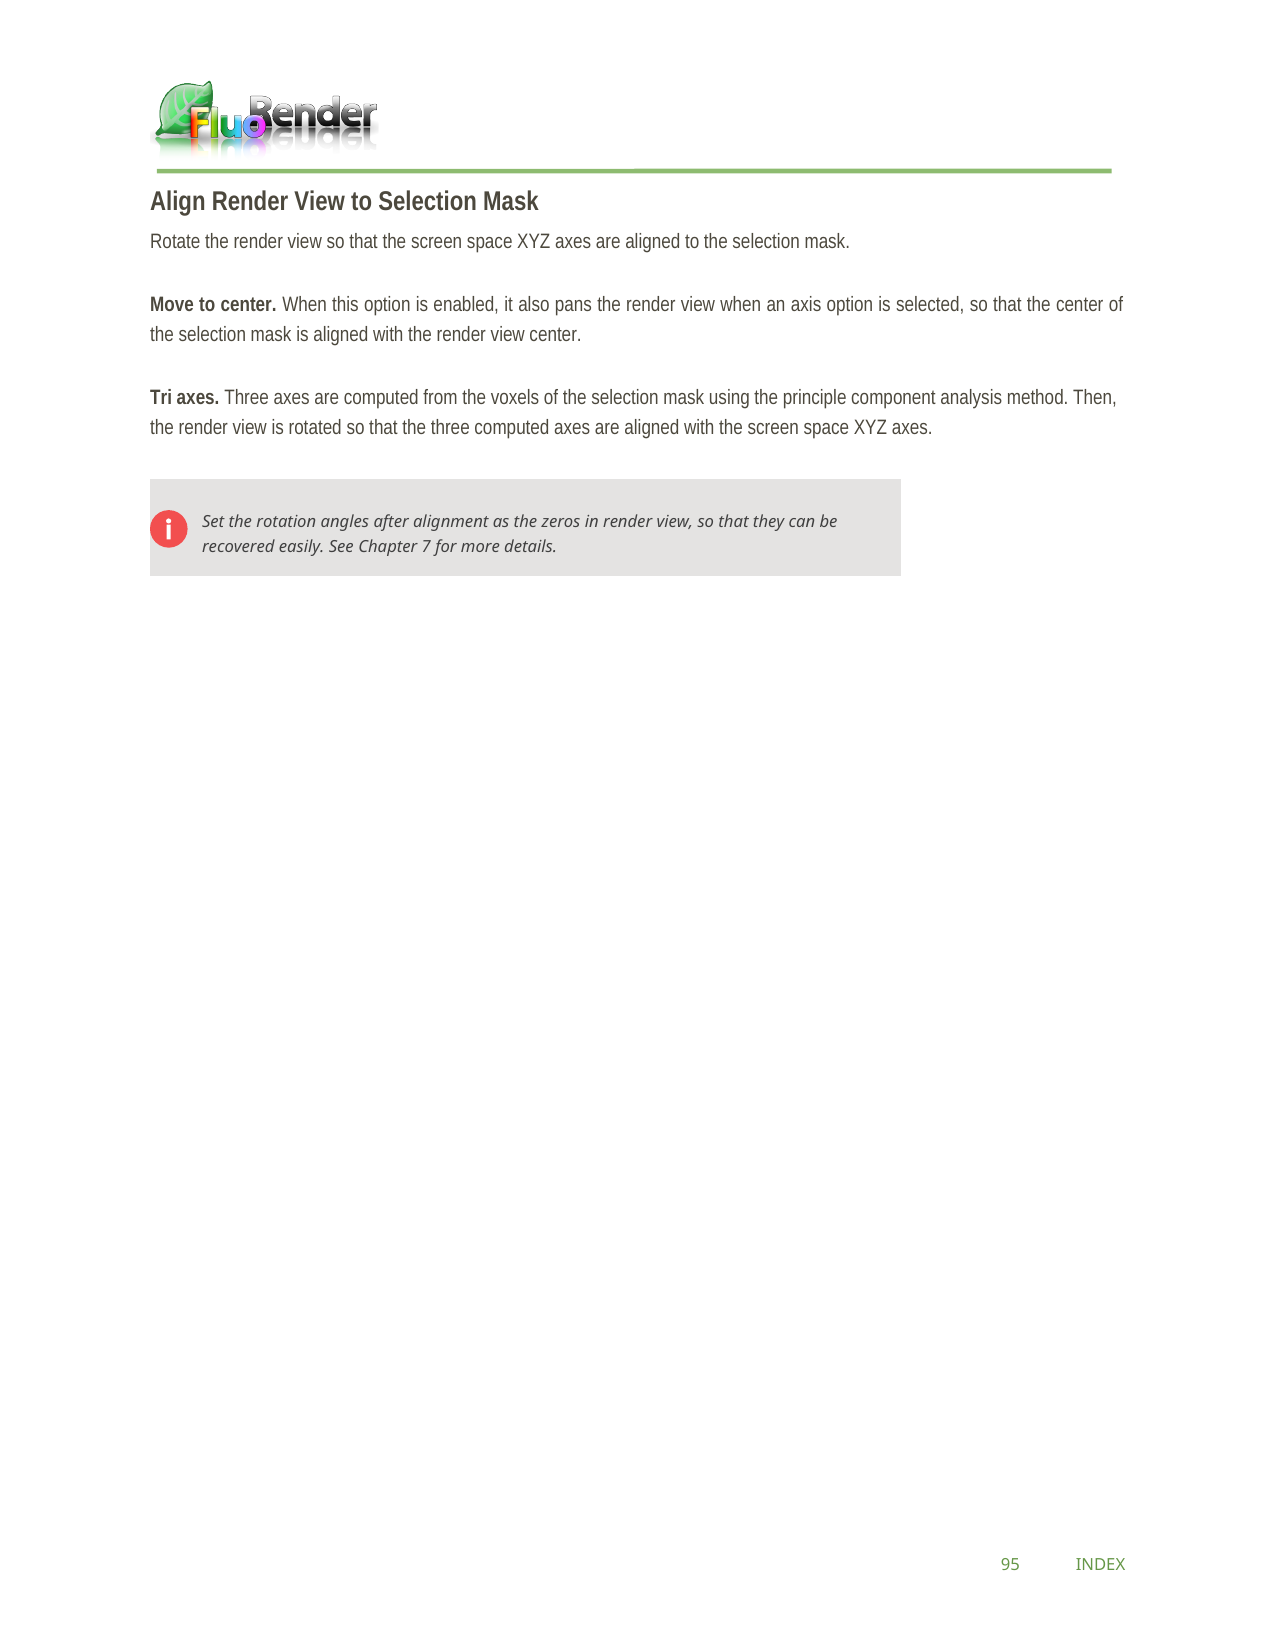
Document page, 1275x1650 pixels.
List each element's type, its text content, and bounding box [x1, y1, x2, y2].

subtitle Align Render View to Selection Mask [150, 185, 1125, 216]
text Tri axes. Three axes are computed from the voxels of the selection mask using the principle component analysis method. Then, the render view is rotated so that the three computed axes are aligned with the screen space XYZ axes. [150, 385, 1125, 439]
picture [150, 75, 379, 162]
text Move to center. When this option is enabled, it also pans the render view when an axis option is selected, so that the center of the selection mask is aligned with the render view center. [150, 292, 1125, 346]
text Rotate the render view so that the screen space XYZ axes are aligned to the selection mask. [150, 229, 1125, 253]
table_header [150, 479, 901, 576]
